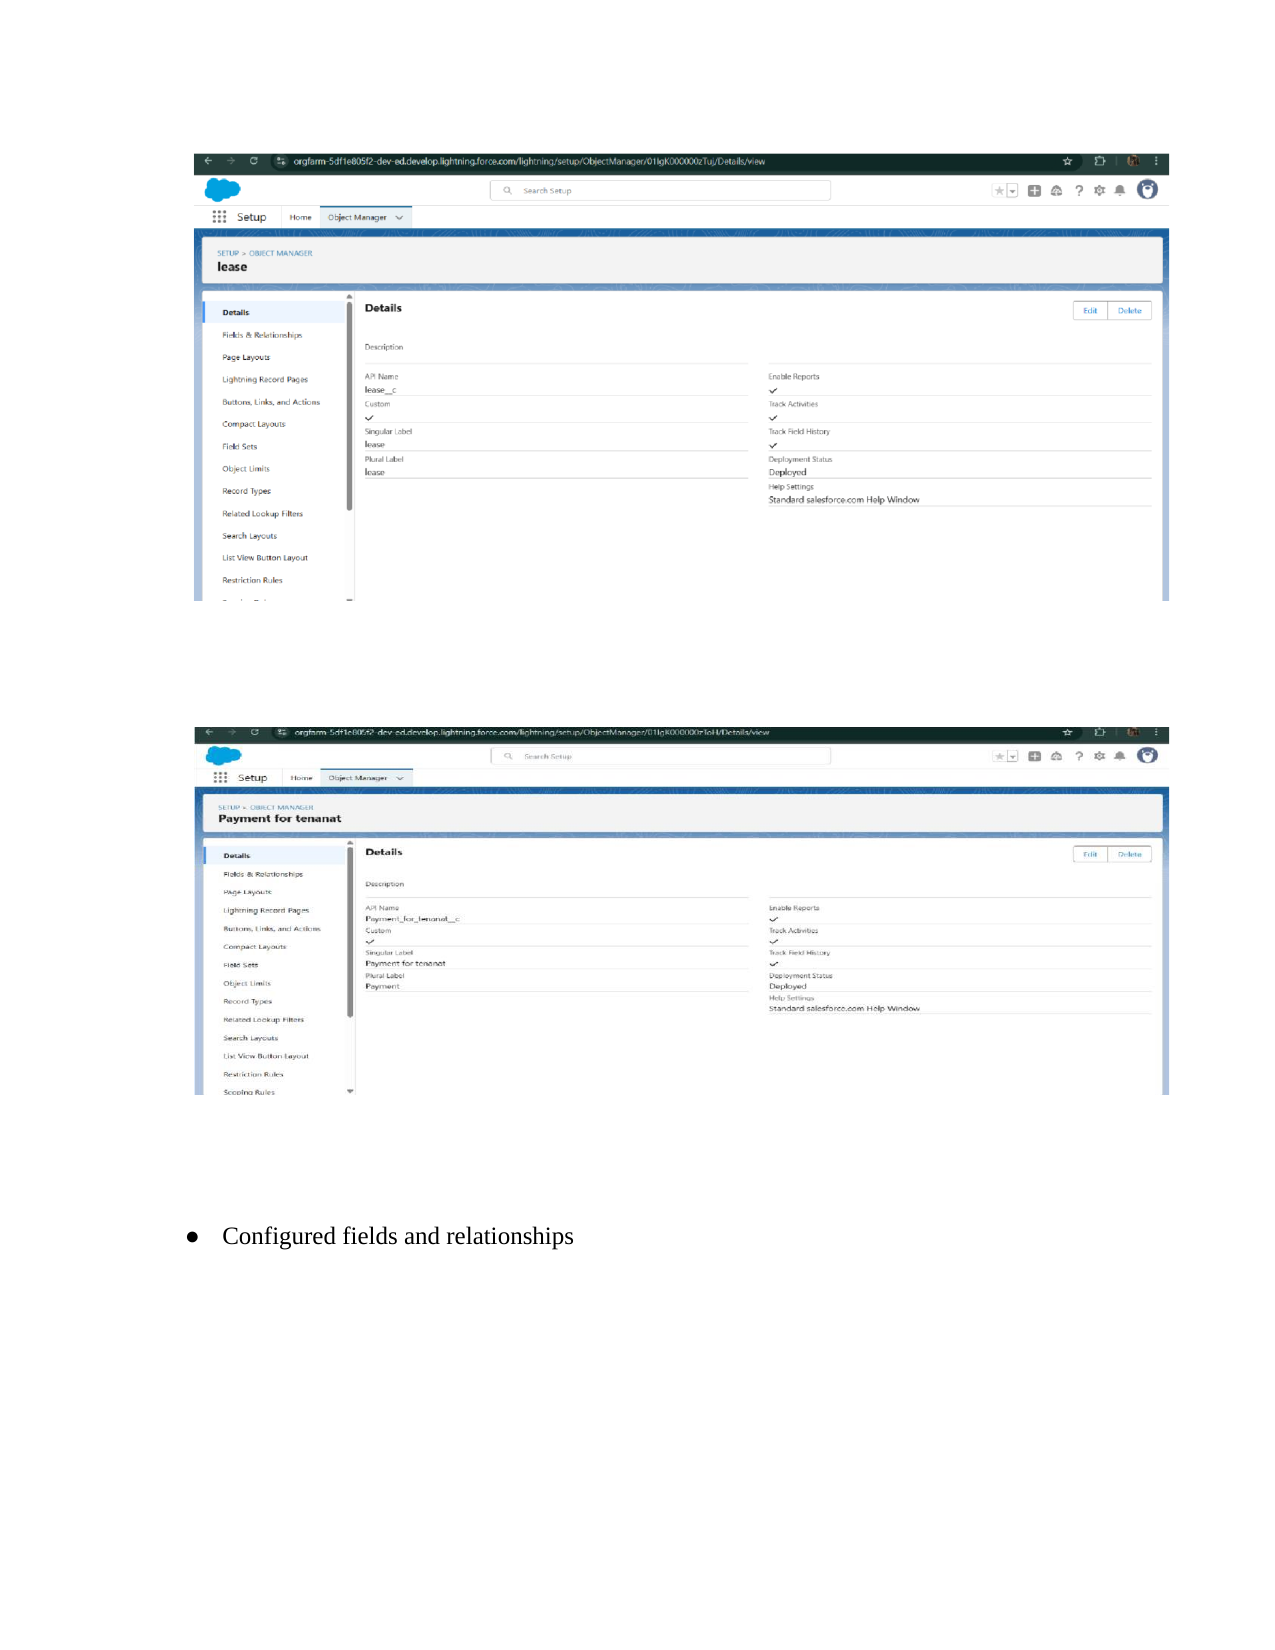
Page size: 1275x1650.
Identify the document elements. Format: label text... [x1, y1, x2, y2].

picture [194, 727, 1170, 1095]
picture [193, 153, 1170, 601]
list Configured fields and relationships [184, 1221, 1168, 1250]
